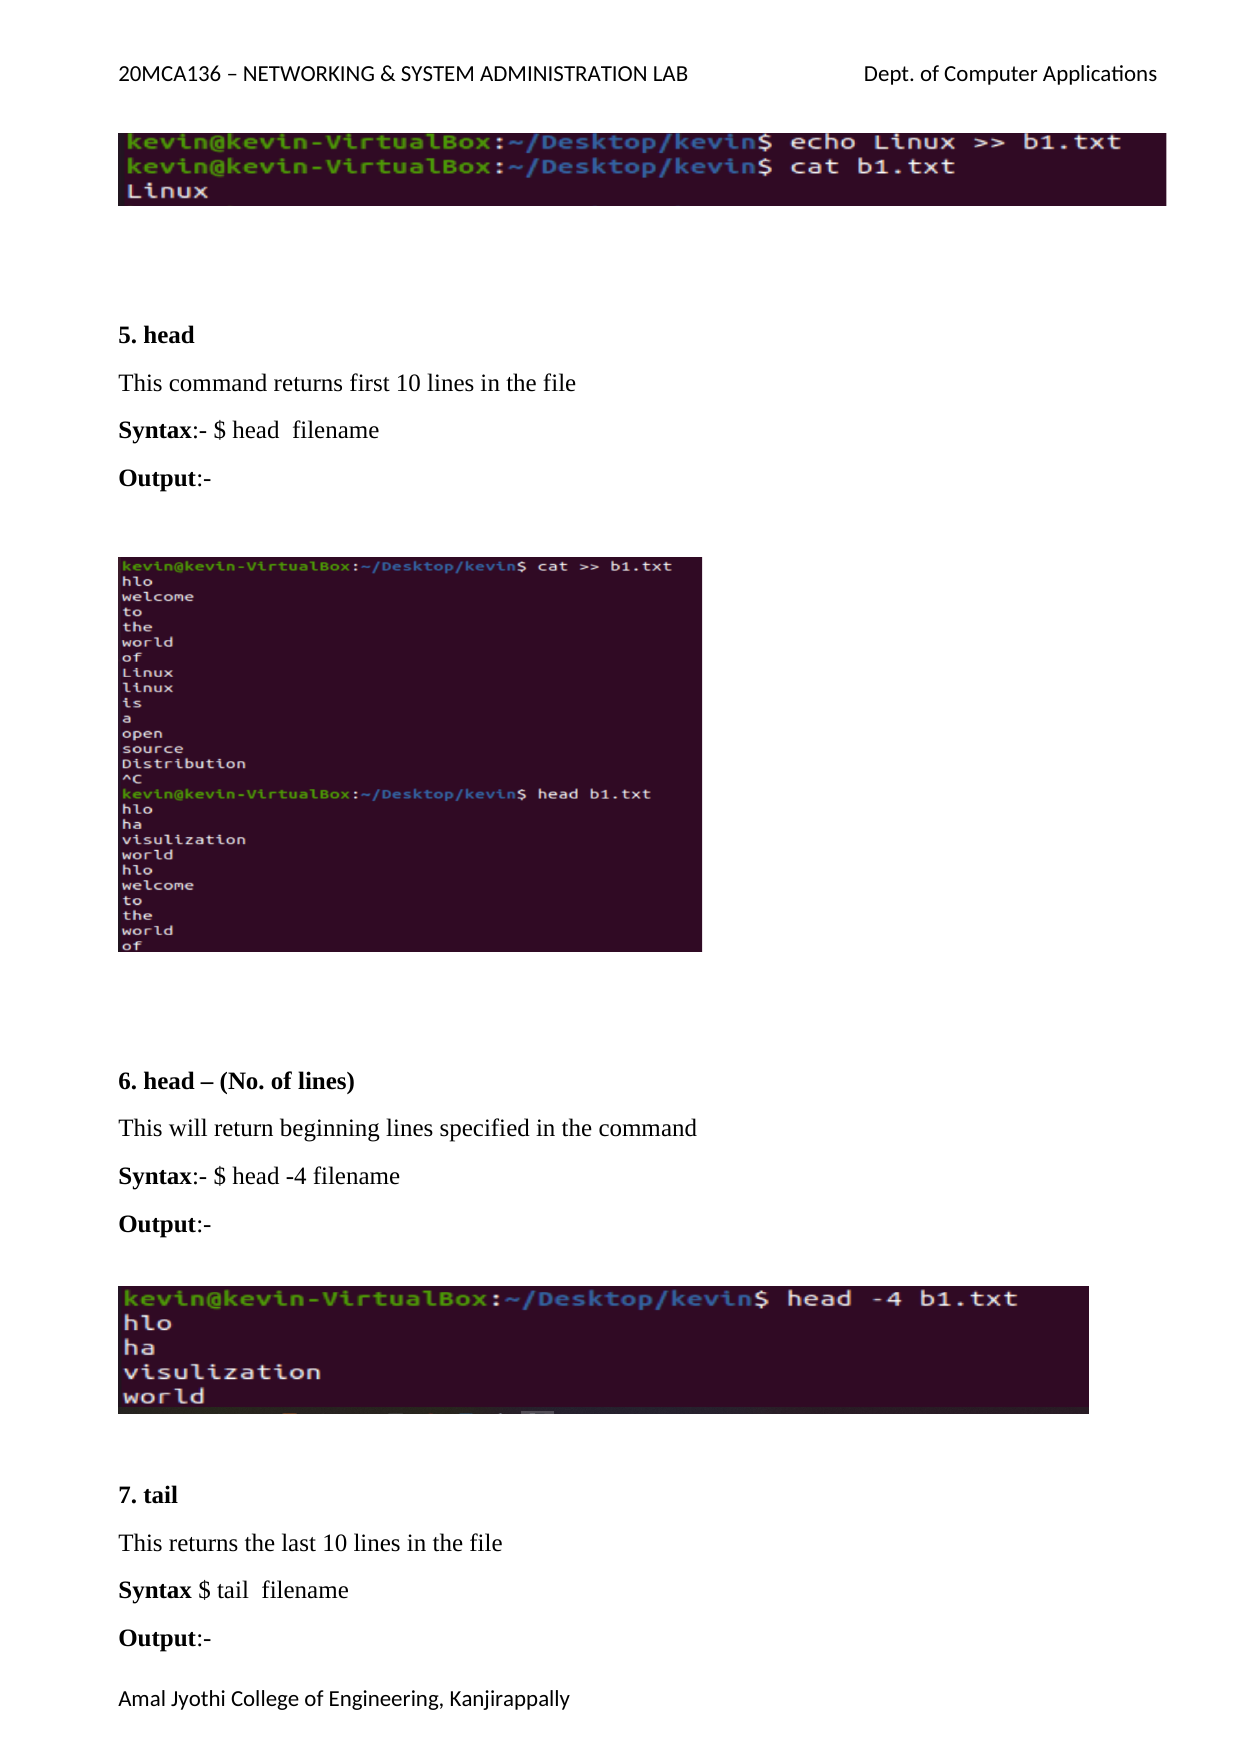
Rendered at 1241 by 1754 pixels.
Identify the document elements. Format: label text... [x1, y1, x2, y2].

text Syntax:- $ head -4 filename [118, 1161, 1167, 1190]
text Syntax $ tail filename [118, 1575, 1167, 1604]
picture [118, 133, 1167, 206]
text Output:- [118, 1209, 1167, 1238]
picture [118, 557, 703, 952]
text 7. tail [118, 1480, 1167, 1509]
text Output:- [118, 463, 1167, 492]
text Output:- [118, 1623, 1167, 1652]
text 6. head – (No. of lines) [118, 1066, 1167, 1094]
text Syntax:- $ head filename [118, 416, 1167, 444]
text This will return beginning lines specified in the command [118, 1113, 1167, 1142]
picture [118, 1286, 1089, 1414]
text This returns the last 10 lines in the file [118, 1528, 1167, 1556]
text 5. head [118, 320, 1167, 349]
text This command returns first 10 lines in the file [118, 368, 1167, 397]
